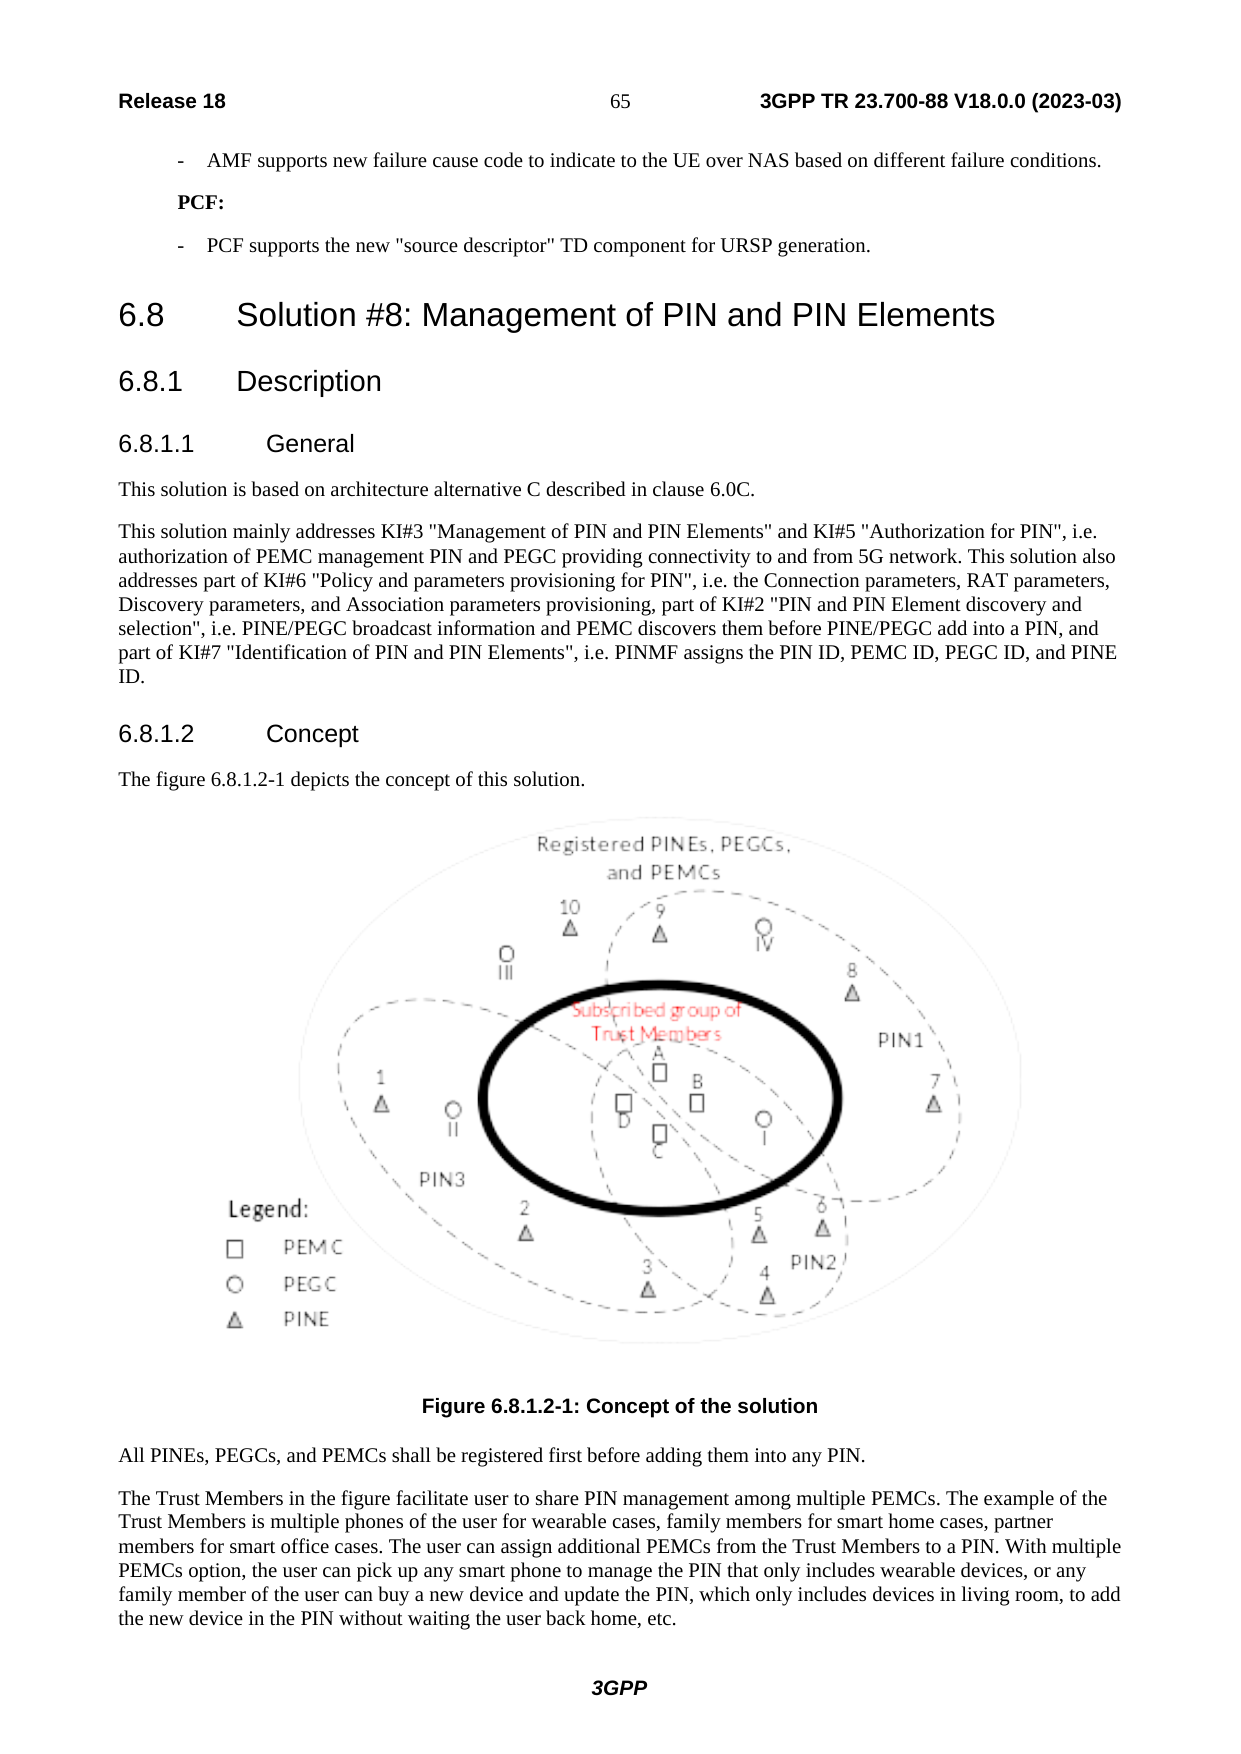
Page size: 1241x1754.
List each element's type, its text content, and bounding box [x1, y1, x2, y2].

subtitle 6.8.1 Description [118, 364, 1122, 398]
text Figure 6.8.1.2-1: Concept of the solution [118, 1394, 1122, 1418]
text The Trust Members in the figure facilitate user to share PIN management among multiple PEMCs. The example of the Trust Members is multiple phones of the user for wearable cases, family members for smart home cases, partner members for smart office cases. The user can assign additional PEMCs from the Trust Members to a PIN. With multiple PEMCs option, the user can pick up any smart phone to manage the PIN that only includes wearable devices, or any family member of the user can buy a new device and update the PIN, which only includes devices in living room, to add the new device in the PIN without waiting the user back home, etc. [118, 1485, 1122, 1630]
text - AMF supports new failure cause code to indicate to the UE over NAS based on different failure conditions. [177, 147, 1122, 172]
subtitle 6.8 Solution #8: Management of PIN and PIN Elements [118, 295, 1122, 333]
text PCF: [148, 190, 1122, 214]
text This solution mainly addresses KI#3 "Management of PIN and PIN Elements" and KI#5 "Authorization for PIN", i.e. authorization of PEMC management PIN and PEGC providing connectivity to and from 5G network. This solution also addresses part of KI#6 "Policy and parameters provisioning for PIN", i.e. the Connection parameters, RAT parameters, Discovery parameters, and Association parameters provisioning, part of KI#2 "PIN and PIN Element discovery and selection", i.e. PINE/PEGC broadcast information and PEMC discovers them before PINE/PEGC add into a PIN, and part of KI#7 "Identification of PIN and PIN Elements", i.e. PINMF assigns the PIN ID, PEMC ID, PEGC ID, and PINE ID. [118, 519, 1122, 688]
text This solution is based on architecture alternative C described in clause 6.0C. [118, 477, 1122, 501]
text The figure 6.8.1.2-1 depicts the concept of this solution. [118, 767, 1122, 791]
subtitle 6.8.1.2 Concept [118, 719, 1122, 748]
text All PINEs, PEGCs, and PEMCs shall be registered first before adding them into any PIN. [118, 1443, 1122, 1467]
text - PCF supports the new "source descriptor" TD component for URSP generation. [177, 233, 1122, 257]
subtitle 6.8.1.1 General [118, 429, 1122, 458]
